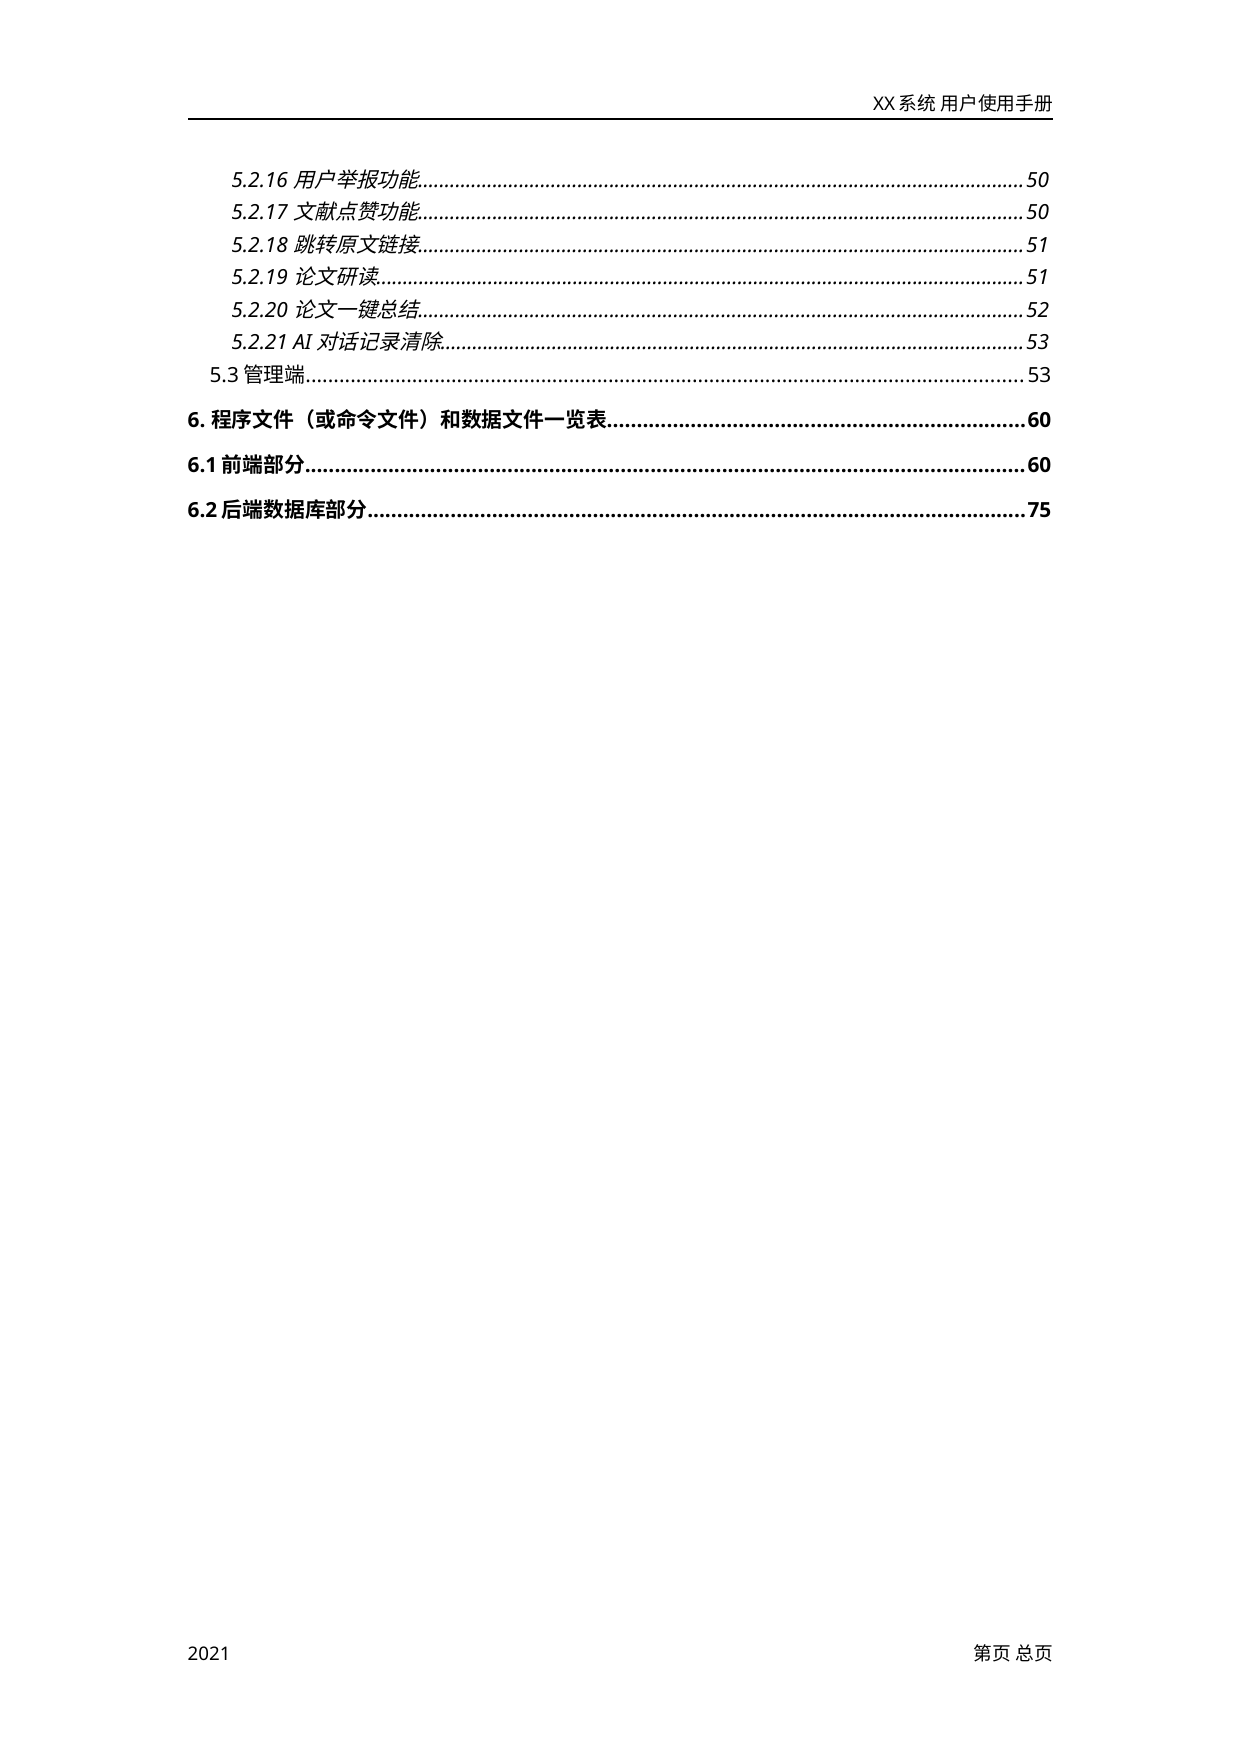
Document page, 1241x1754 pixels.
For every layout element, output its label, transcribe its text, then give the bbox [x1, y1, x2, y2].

text 6. 程序文件（或命令文件）和数据文件一览表 60 [187, 402, 1053, 434]
text 5.2.16 用户举报功能 50 [231, 162, 1053, 194]
text 5.2.20 论文一键总结 52 [231, 292, 1053, 324]
text 5.2.19 论文研读 51 [231, 259, 1053, 292]
text 5.2.17 文献点赞功能 50 [231, 194, 1053, 227]
text 6.1前端部分 60 [187, 447, 1053, 479]
text 5.3管理端 53 [209, 357, 1053, 389]
text 6.2后端数据库部分 75 [187, 492, 1053, 524]
text 5.2.21 AI对话记录清除 53 [231, 324, 1053, 357]
text 5.2.18 跳转原文链接 51 [231, 227, 1053, 259]
